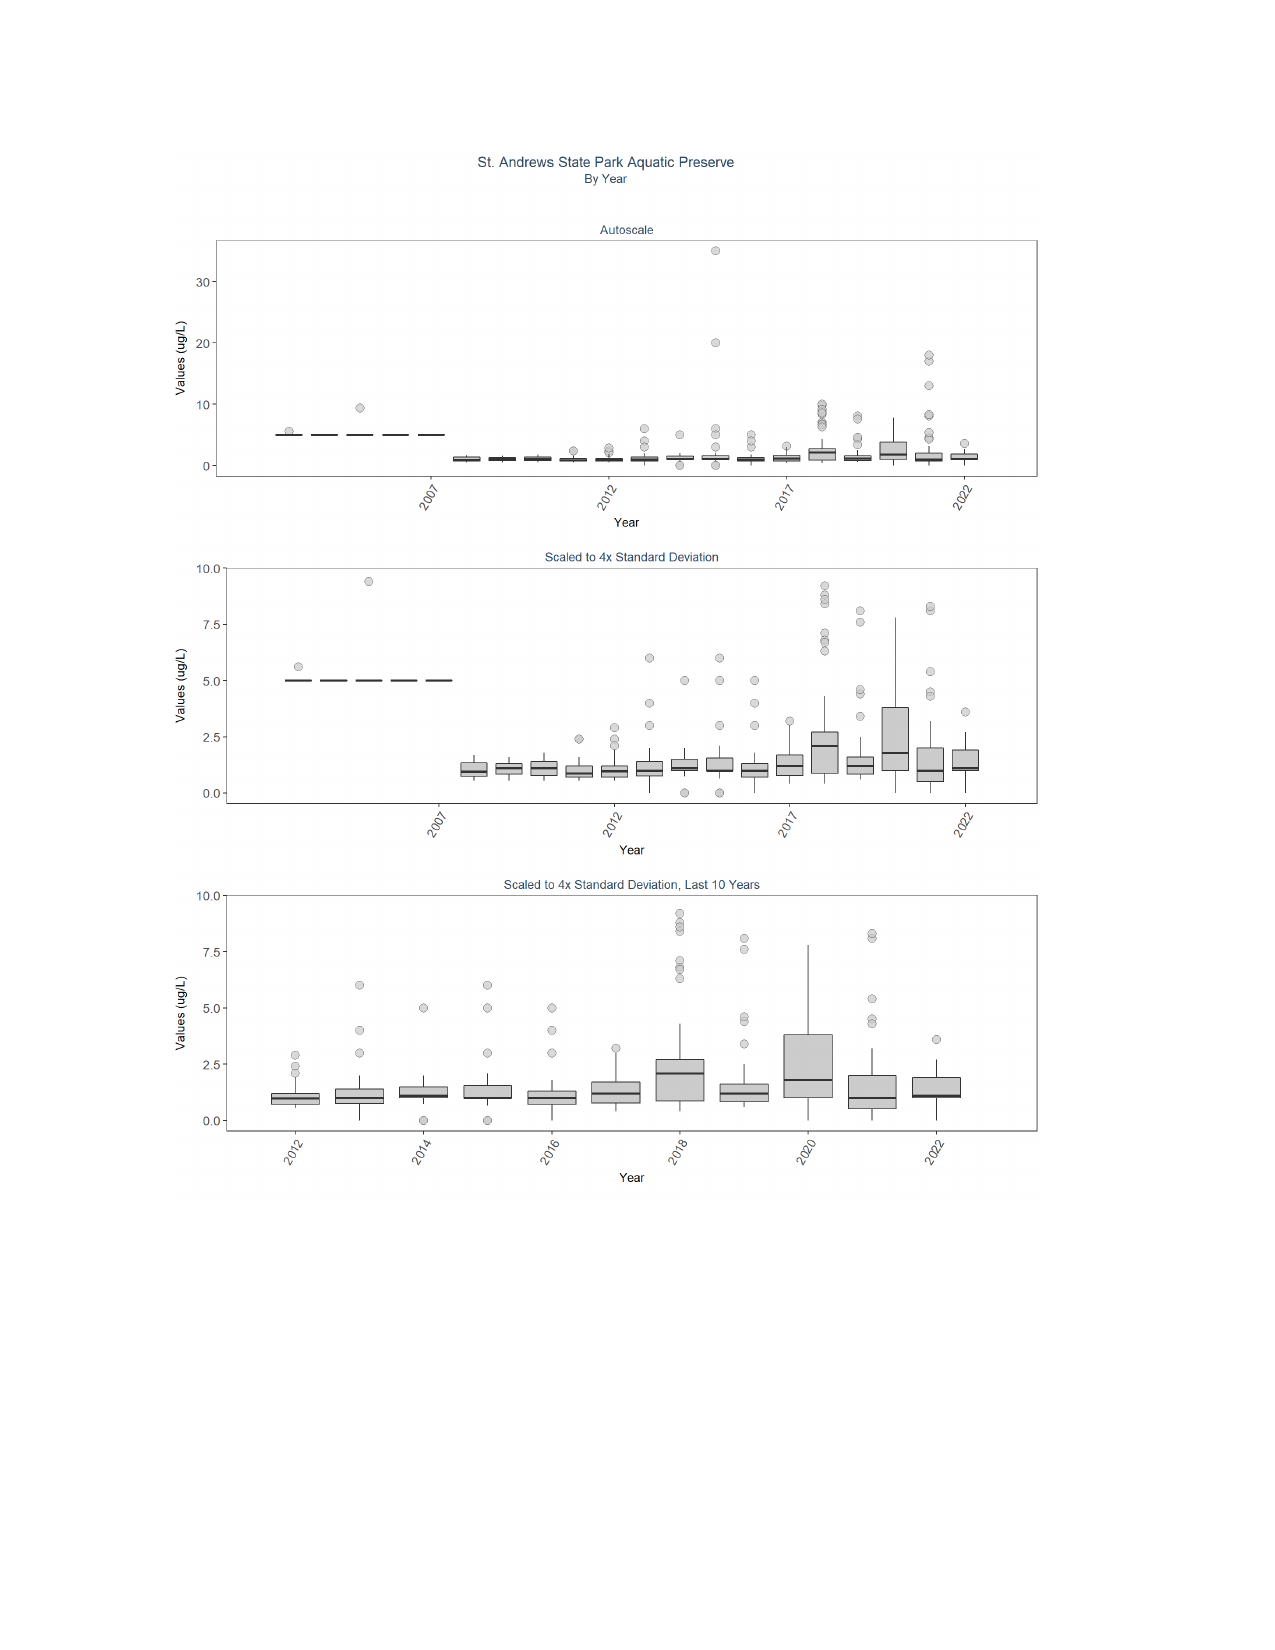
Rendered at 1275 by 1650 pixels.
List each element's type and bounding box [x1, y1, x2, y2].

picture [168, 150, 1044, 1200]
